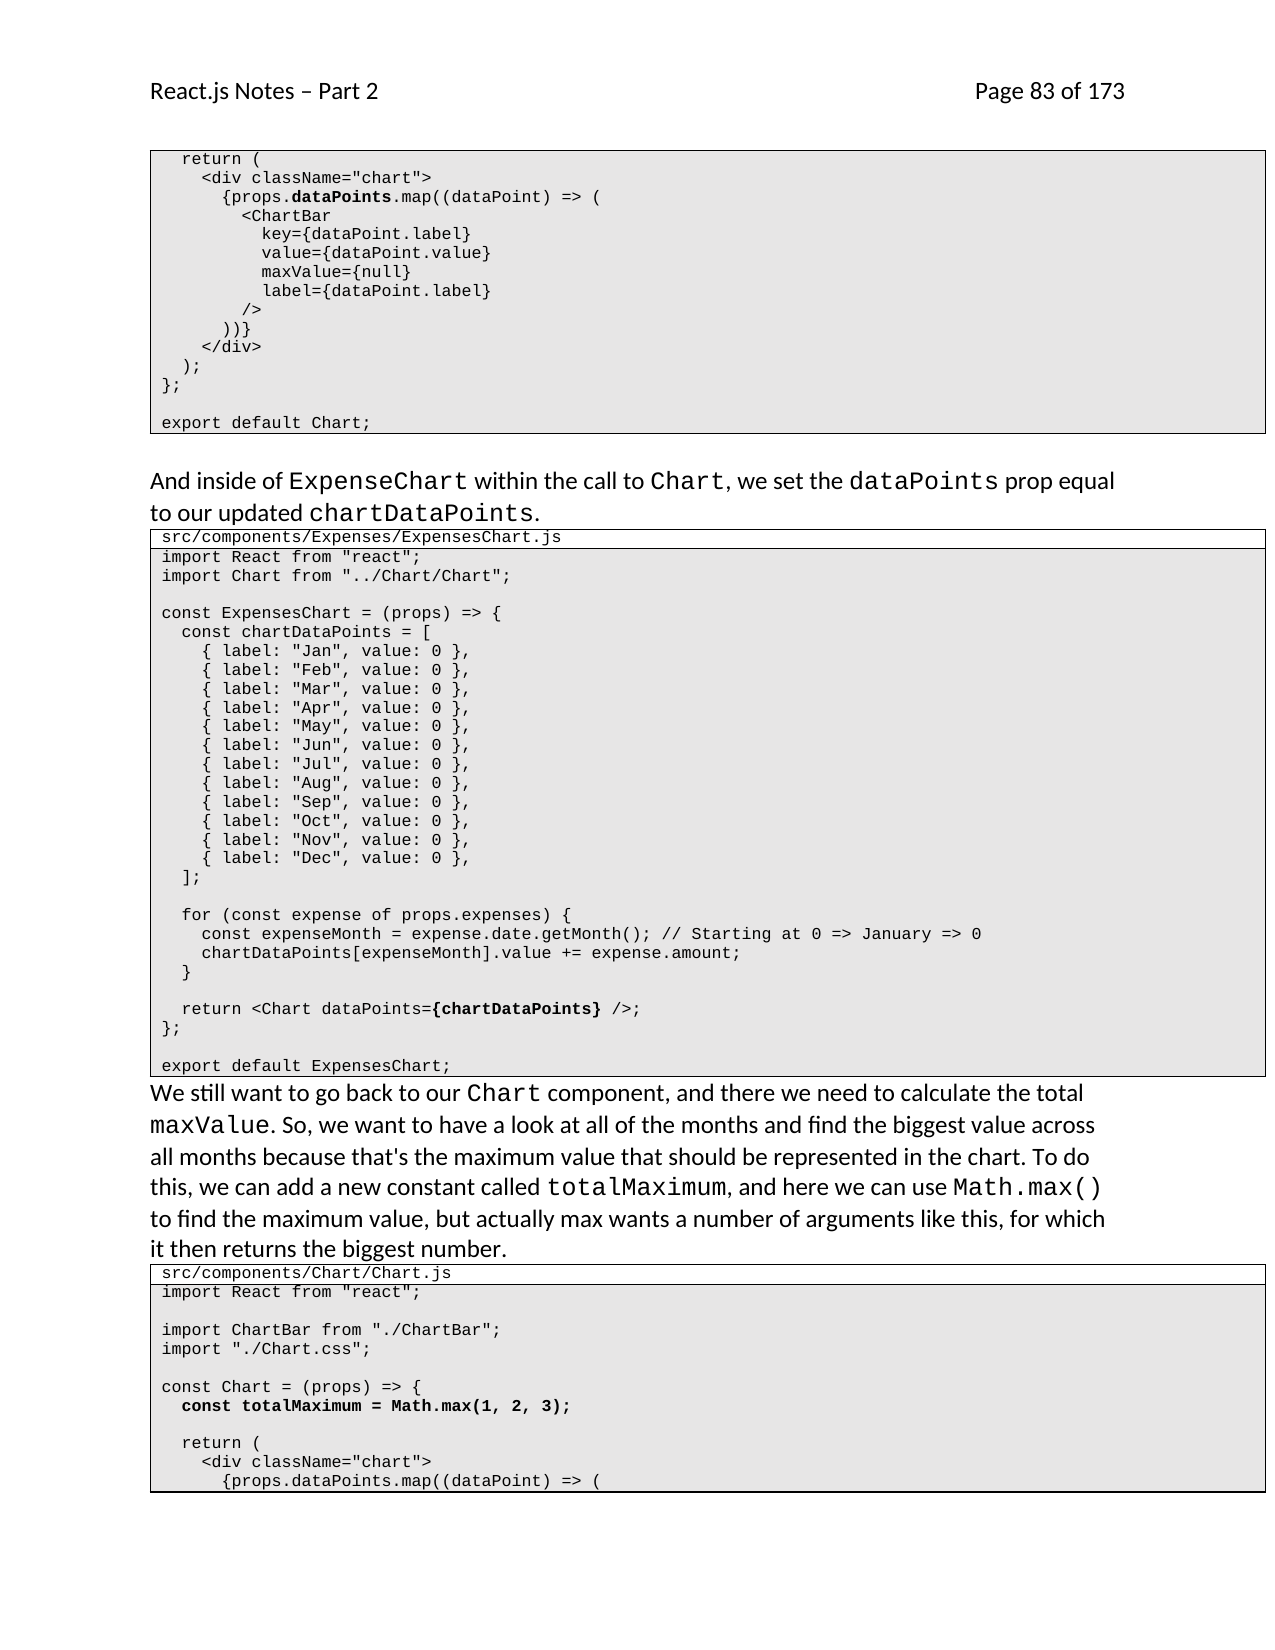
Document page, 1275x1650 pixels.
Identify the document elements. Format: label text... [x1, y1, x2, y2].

table_header src/components/Chart/Chart.js [151, 1265, 1265, 1283]
text And inside of ExpenseChart within the call to Chart, we set the dataPoints prop equal to our updated chartDataPoints. [150, 465, 1125, 528]
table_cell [151, 151, 1265, 433]
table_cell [151, 1285, 1265, 1491]
table_cell import React from "react"; import Chart from "../Chart/Chart"; const ExpensesChart = (props) => { const chartDataPoints = [ { label: "Jan", value: 0 }, { label: "Feb", value: 0 }, { label: "Mar", value: 0 }, { label: "Apr", value: 0 }, { label: "May", value: 0 }, { label: "Jun", value: 0 }, { label: "Jul", value: 0 }, { label: "Aug", value: 0 }, { label: "Sep", value: 0 }, { label: "Oct", value: 0 }, { label: "Nov", value: 0 }, { label: "Dec", value: 0 }, ]; for (const expense of props.expenses) { const expenseMonth = expense.date.getMonth(); // Starting at 0 => January => 0 chartDataPoints[expenseMonth].value += expense.amount; } return <Chart dataPoints={chartDataPoints} />; }; export default ExpensesChart; [151, 549, 1265, 1076]
table_header src/components/Expenses/ExpensesChart.js [151, 530, 1265, 548]
text We still want to go back to our Chart component, and there we need to calculate the total maxValue. So, we want to have a look at all of the months and find the biggest value across all months because that's the maximum value that should be represented in the chart. To do this, we can add a new constant called totalMaximum, and here we can use Math.max() to find the maximum value, but actually max wants a number of arguments like this, for which it then returns the biggest number. [150, 1077, 1125, 1264]
